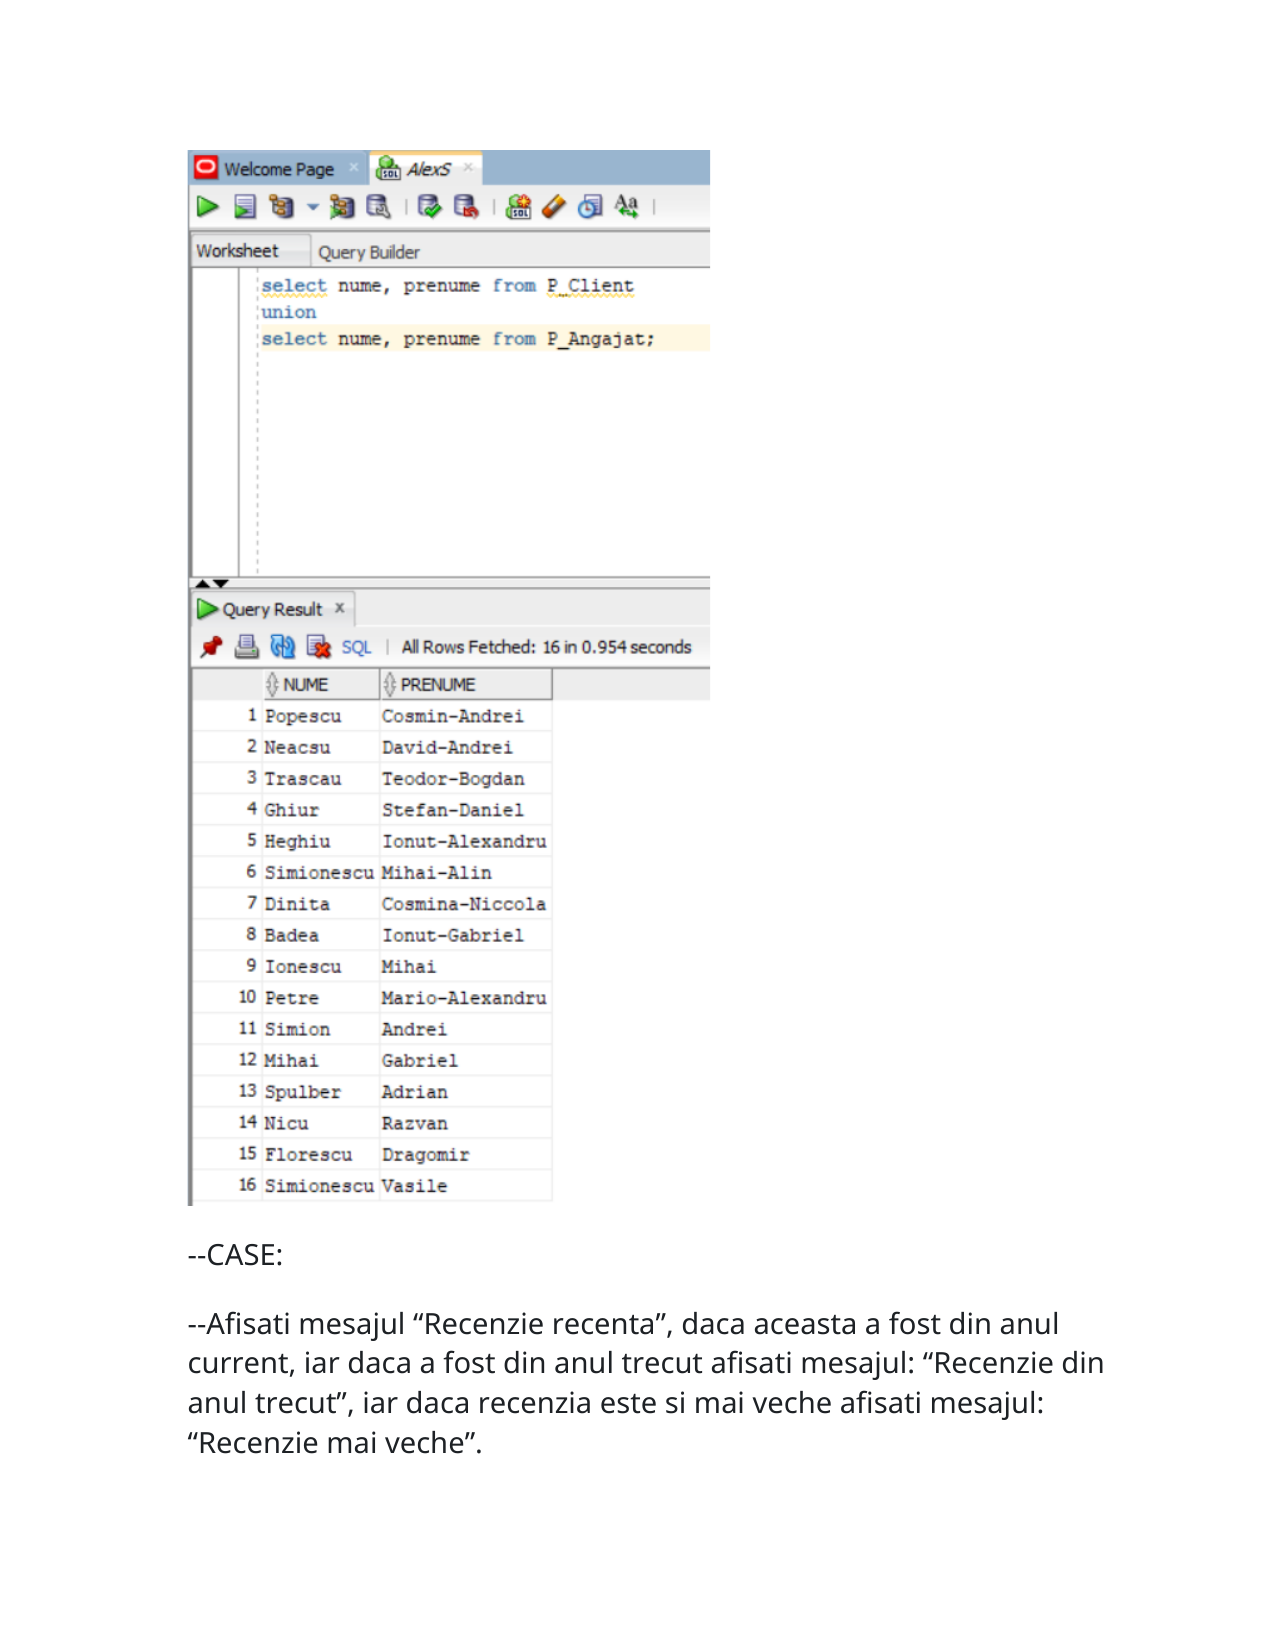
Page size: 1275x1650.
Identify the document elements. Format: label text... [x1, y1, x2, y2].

picture [187, 150, 711, 1206]
text --CASE: [187, 1234, 1125, 1274]
text --Afisati mesajul “Recenzie recenta”, daca aceasta a fost din anul current, iar daca a fost din anul trecut afisati mesajul: “Recenzie din anul trecut”, iar daca recenzia este si mai veche afisati mesajul: “Recenzie mai veche”. [187, 1303, 1125, 1462]
